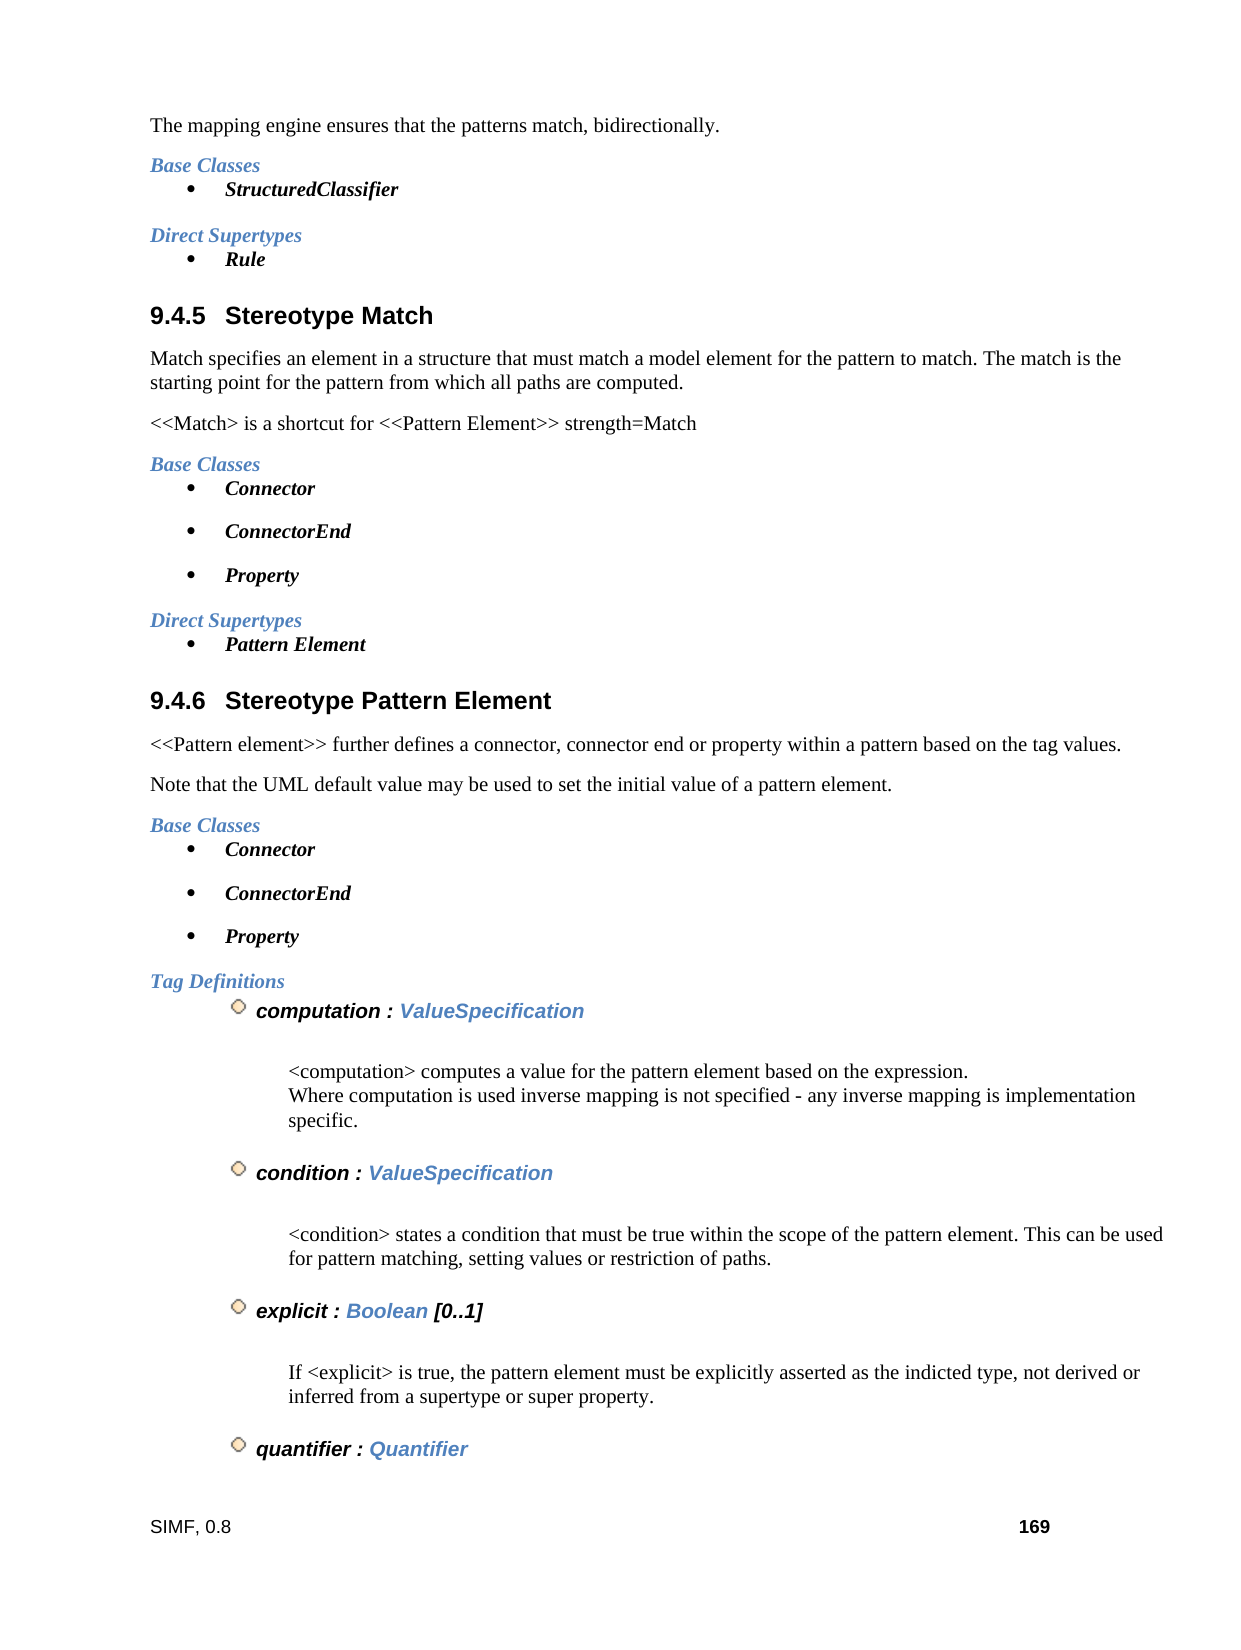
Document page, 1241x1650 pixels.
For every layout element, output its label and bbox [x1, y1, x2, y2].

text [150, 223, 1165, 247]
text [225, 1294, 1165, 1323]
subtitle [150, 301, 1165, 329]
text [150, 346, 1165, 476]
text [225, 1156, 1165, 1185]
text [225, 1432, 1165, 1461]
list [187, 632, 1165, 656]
picture [225, 1431, 251, 1457]
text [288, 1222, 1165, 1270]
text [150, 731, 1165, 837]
picture [225, 1293, 251, 1319]
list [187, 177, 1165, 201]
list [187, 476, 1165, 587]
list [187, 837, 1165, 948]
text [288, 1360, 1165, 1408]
picture [225, 993, 251, 1019]
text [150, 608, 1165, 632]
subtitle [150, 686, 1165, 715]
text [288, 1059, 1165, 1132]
picture [225, 1155, 251, 1181]
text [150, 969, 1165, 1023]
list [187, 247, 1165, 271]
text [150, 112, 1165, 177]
